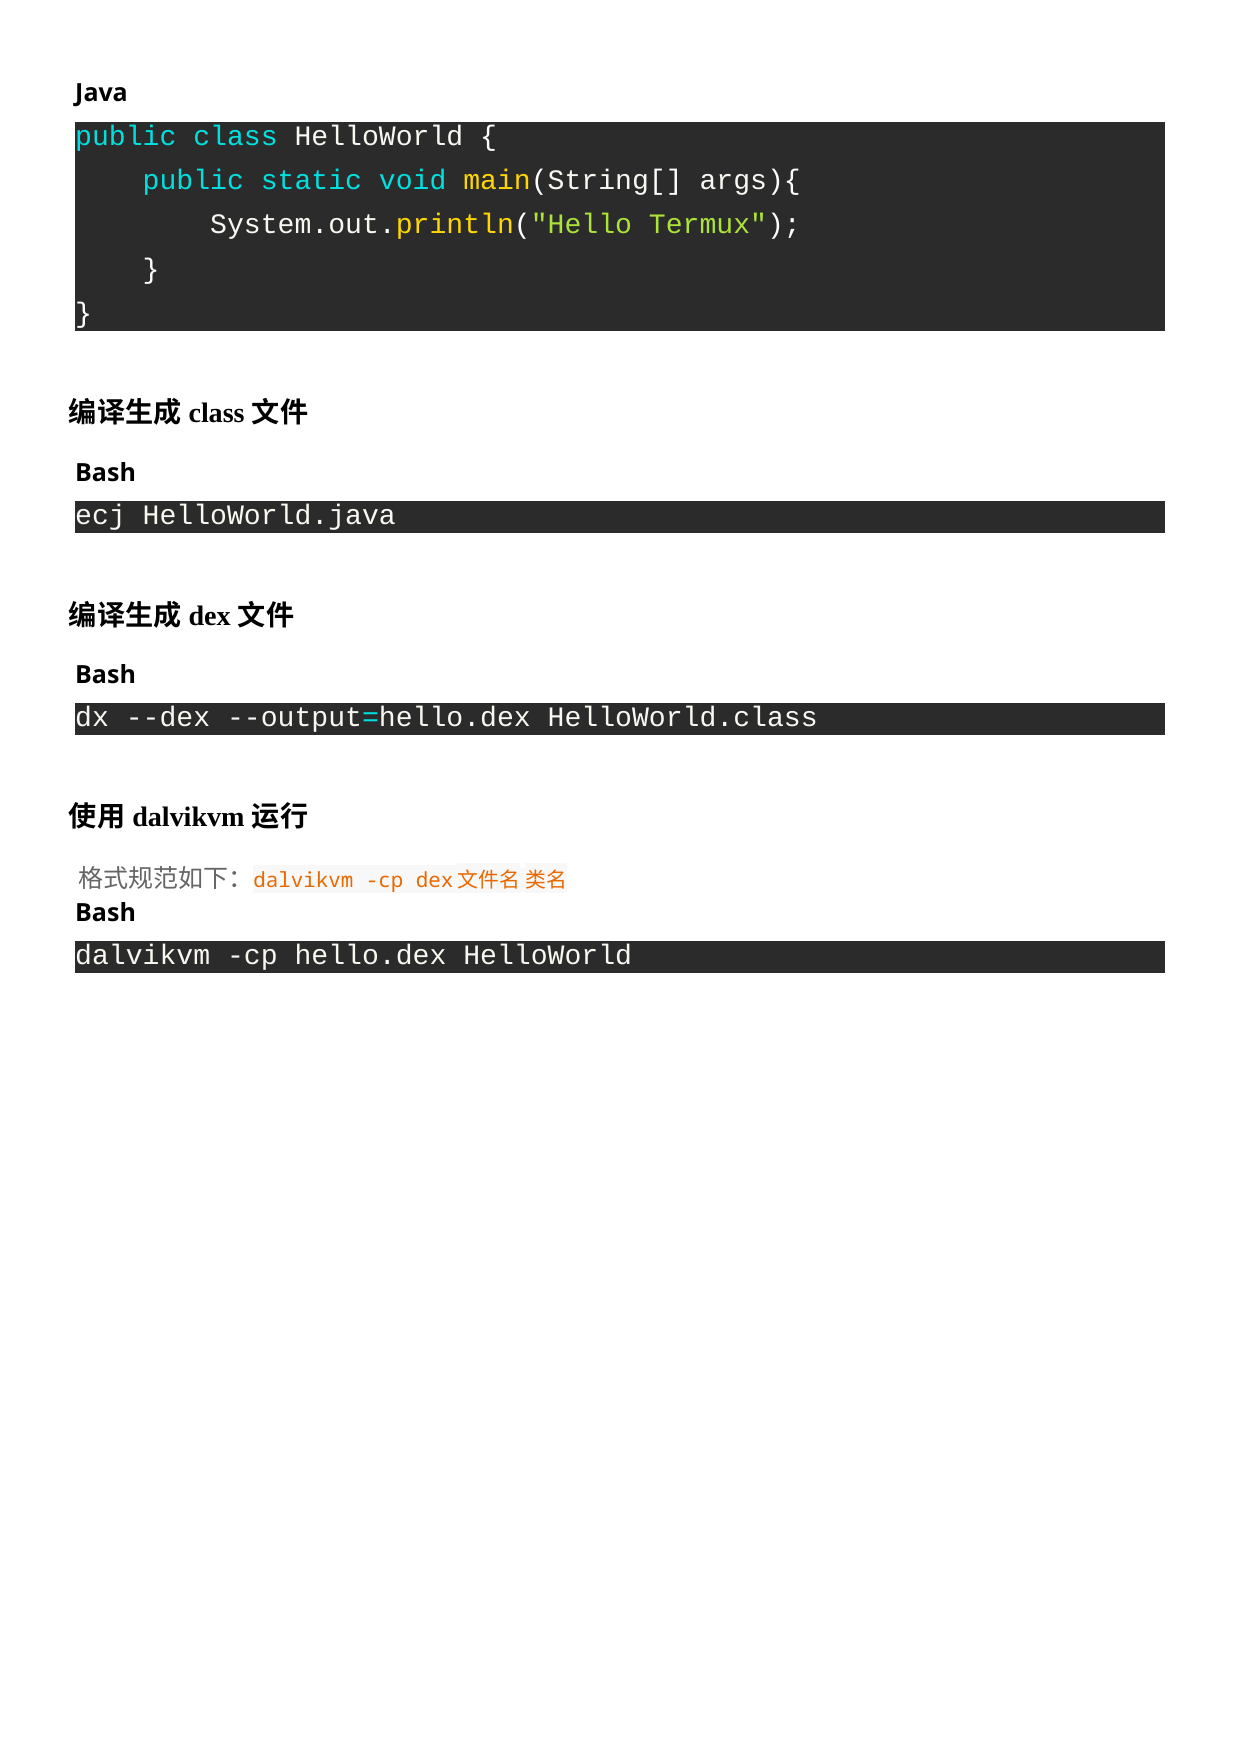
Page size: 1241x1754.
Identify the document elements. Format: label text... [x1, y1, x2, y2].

text 使用 dalvikvm 运行 [69, 794, 1165, 835]
text } [75, 299, 1165, 331]
text Bash [75, 895, 1165, 929]
text dalvikvm -cp hello.dex HelloWorld [75, 941, 1165, 973]
text 编译生成 class 文件 [69, 390, 1165, 431]
text Bash [75, 656, 1165, 691]
text 编译生成 dex 文件 [69, 592, 1165, 633]
text ecj HelloWorld.java [75, 501, 1165, 533]
text public class HelloWorld { [75, 122, 1165, 153]
text System.out.println("Hello Termux"); [75, 210, 1165, 242]
text public static void main(String[] args){ [75, 166, 1165, 198]
text Bash [75, 454, 1165, 488]
text } [75, 255, 1165, 287]
text 格式规范如下：dalvikvm -cp dex文件名 类名 [78, 858, 1162, 895]
text dx --dex --output=hello.dex HelloWorld.class [75, 703, 1165, 735]
text Java [75, 75, 1165, 109]
